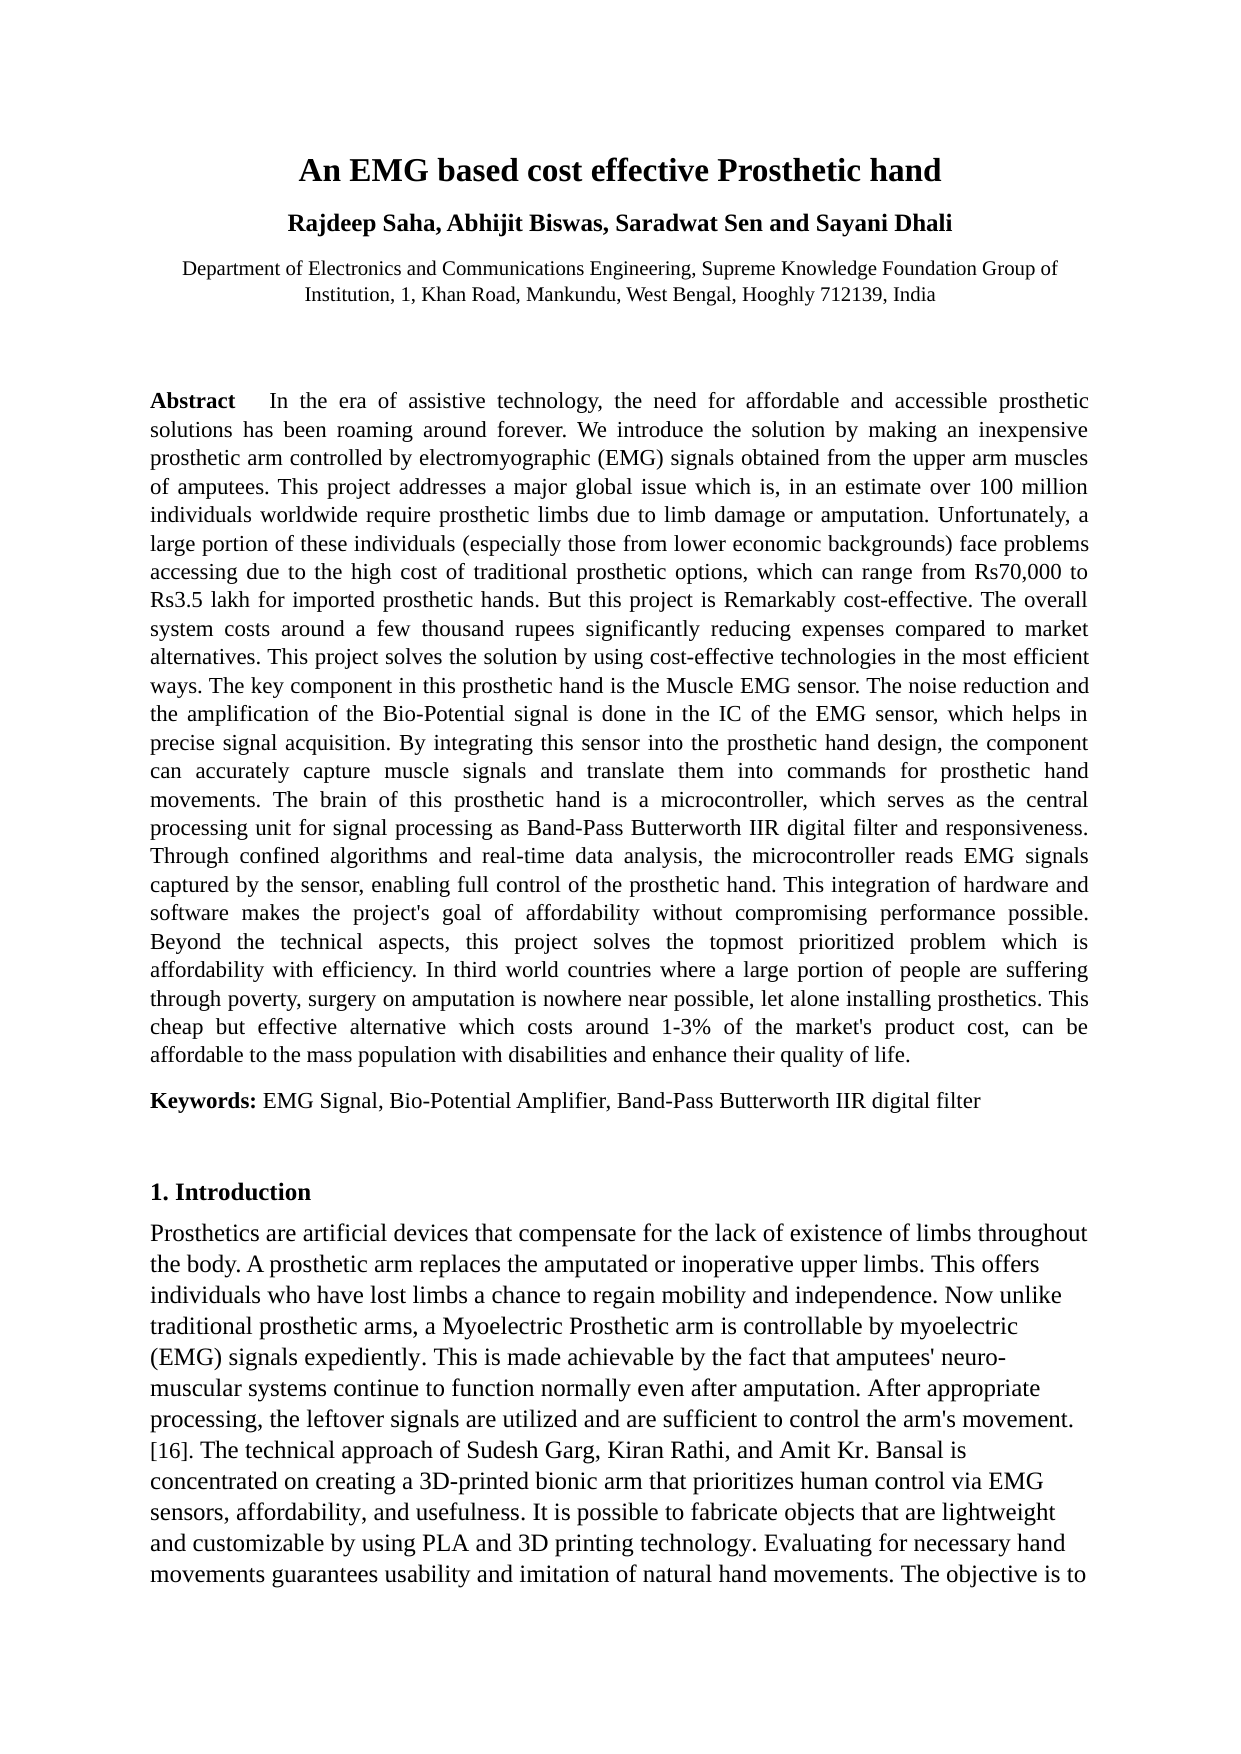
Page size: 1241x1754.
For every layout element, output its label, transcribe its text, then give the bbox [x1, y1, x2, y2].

text Keywords: EMG Signal, Bio-Potential Amplifier, Band-Pass Butterworth IIR digital filter [150, 1087, 1090, 1113]
text An EMG based cost effective Prosthetic hand [150, 150, 1090, 188]
text Abstract In the era of assistive technology, the need for affordable and accessible prosthetic solutions has been roaming around forever. We introduce the solution by making an inexpensive prosthetic arm controlled by electromyographic (EMG) signals obtained from the upper arm muscles of amputees. This project addresses a major global issue which is, in an estimate over 100 million individuals worldwide require prosthetic limbs due to limb damage or amputation. Unfortunately, a large portion of these individuals (especially those from lower economic backgrounds) face problems accessing due to the high cost of traditional prosthetic options, which can range from Rs70,000 to Rs3.5 lakh for imported prosthetic hands. But this project is Remarkably cost-effective. The overall system costs around a few thousand rupees significantly reducing expenses compared to market alternatives. This project solves the solution by using cost-effective technologies in the most efficient ways. The key component in this prosthetic hand is the Muscle EMG sensor. The noise reduction and the amplification of the Bio-Potential signal is done in the IC of the EMG sensor, which helps in precise signal acquisition. By integrating this sensor into the prosthetic hand design, the component can accurately capture muscle signals and translate them into commands for prosthetic hand movements. The brain of this prosthetic hand is a microcontroller, which serves as the central processing unit for signal processing as Band-Pass Butterworth IIR digital filter and responsiveness. Through confined algorithms and real-time data analysis, the microcontroller reads EMG signals captured by the sensor, enabling full control of the prosthetic hand. This integration of hardware and software makes the project's goal of affordability without compromising performance possible. Beyond the technical aspects, this project solves the topmost prioritized problem which is affordability with efficiency. In third world countries where a large portion of people are suffering through poverty, surgery on amputation is nowhere near possible, let alone installing prosthetics. This cheap but effective alternative which costs around 1-3% of the market's product cost, can be affordable to the mass population with disabilities and enhance their quality of life. [150, 387, 1090, 1068]
text Rajdeep Saha, Abhijit Biswas, Saradwat Sen and Sayani Dhali [150, 208, 1090, 237]
text Department of Electronics and Communications Engineering, Supreme Knowledge Foundation Group of Institution, 1, Khan Road, Mankundu, West Bengal, Hooghly 712139, India [150, 256, 1090, 306]
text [150, 1218, 1090, 1588]
text 1. Introduction [150, 1177, 1090, 1206]
